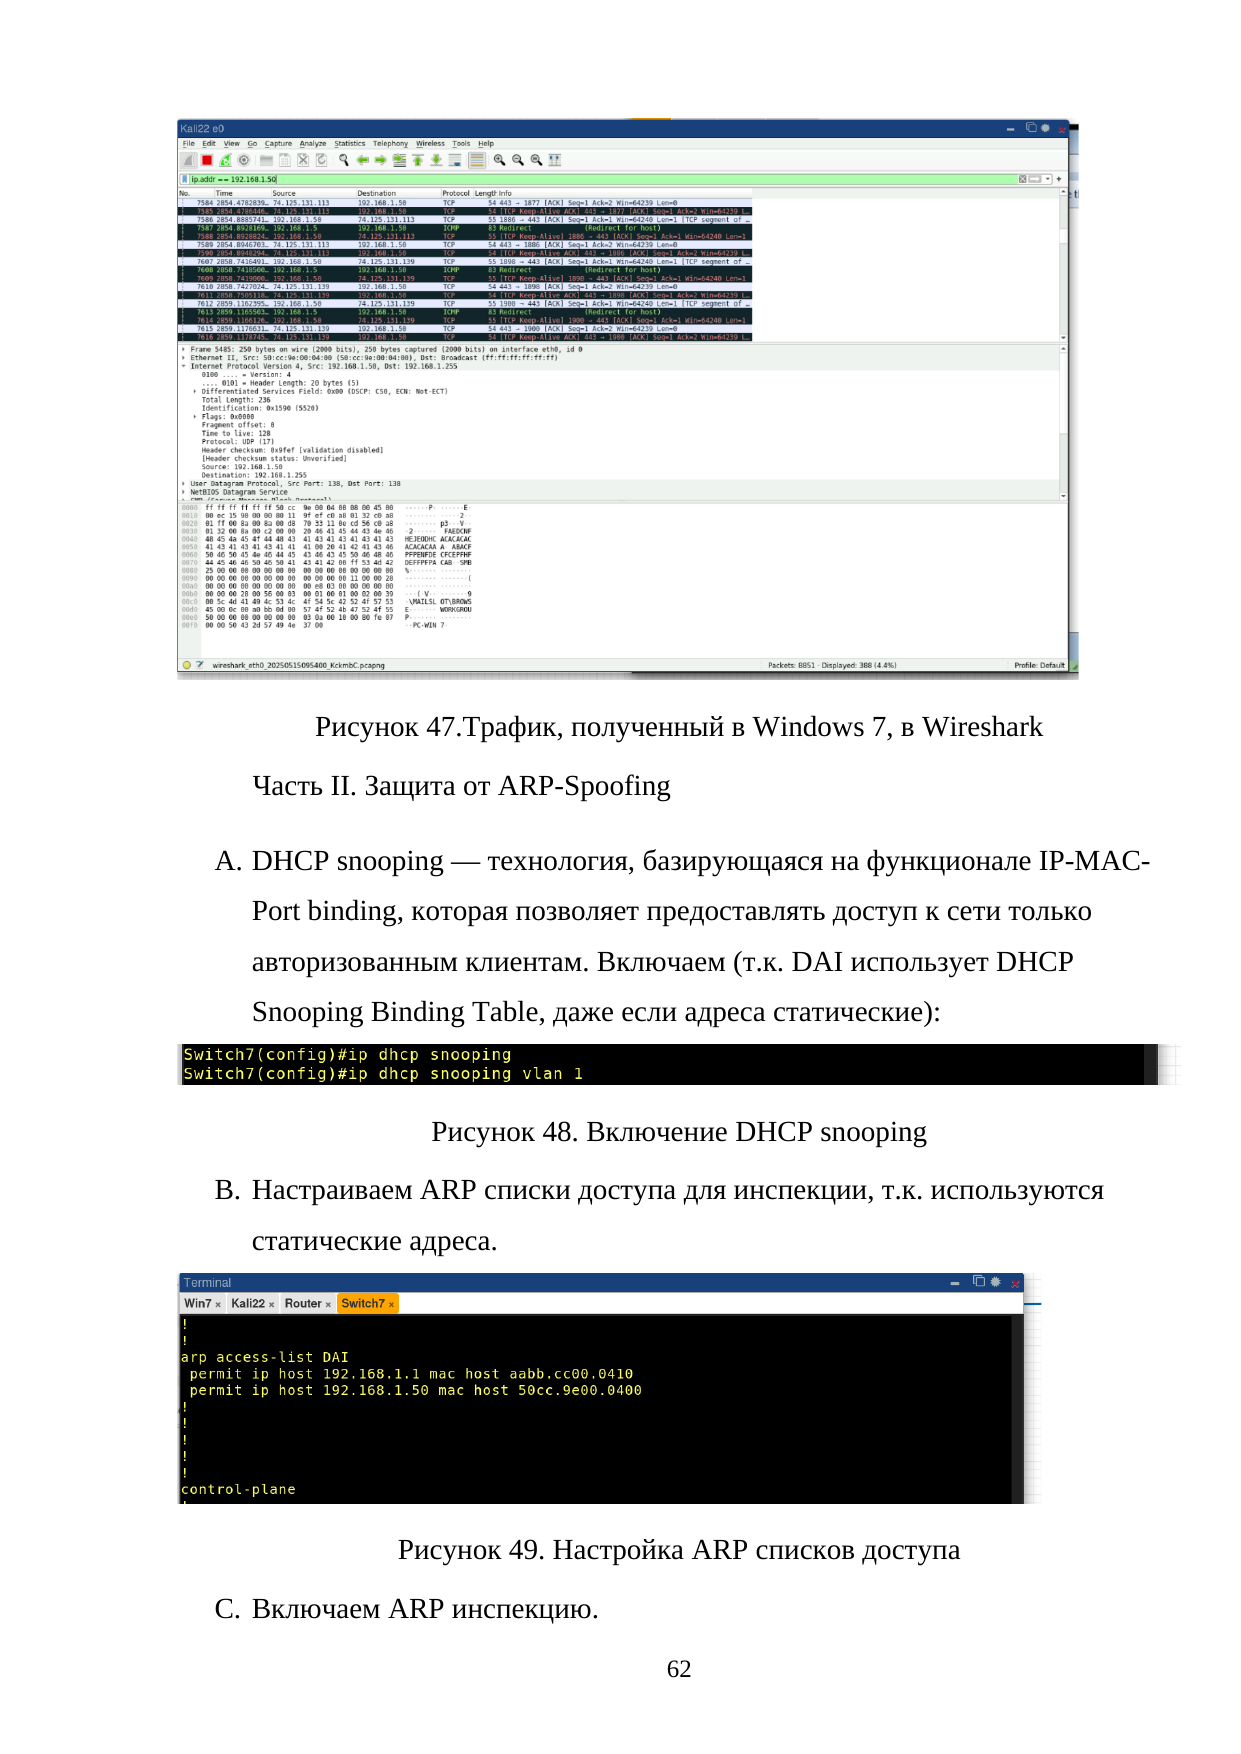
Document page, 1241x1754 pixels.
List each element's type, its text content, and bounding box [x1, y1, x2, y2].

picture [177, 118, 1079, 680]
picture [177, 1044, 1182, 1085]
text Часть II. Защита от ARP-Spoofing [252, 768, 1181, 801]
list Включаем ARP инспекцию. [214, 1591, 1181, 1624]
list DHCP snooping — технология, базирующаяся на функционале IP-MAC-Port binding, которая позволяет предоставлять доступ к сети только авторизованным клиентам. Включаем (т.к. DAI использует DHCP Snooping Binding Table, даже если адреса статические): [214, 843, 1181, 1028]
list Настраиваем ARP списки доступа для инспекции, т.к. используются статические адреса. [214, 1172, 1181, 1256]
picture [177, 1273, 1042, 1504]
